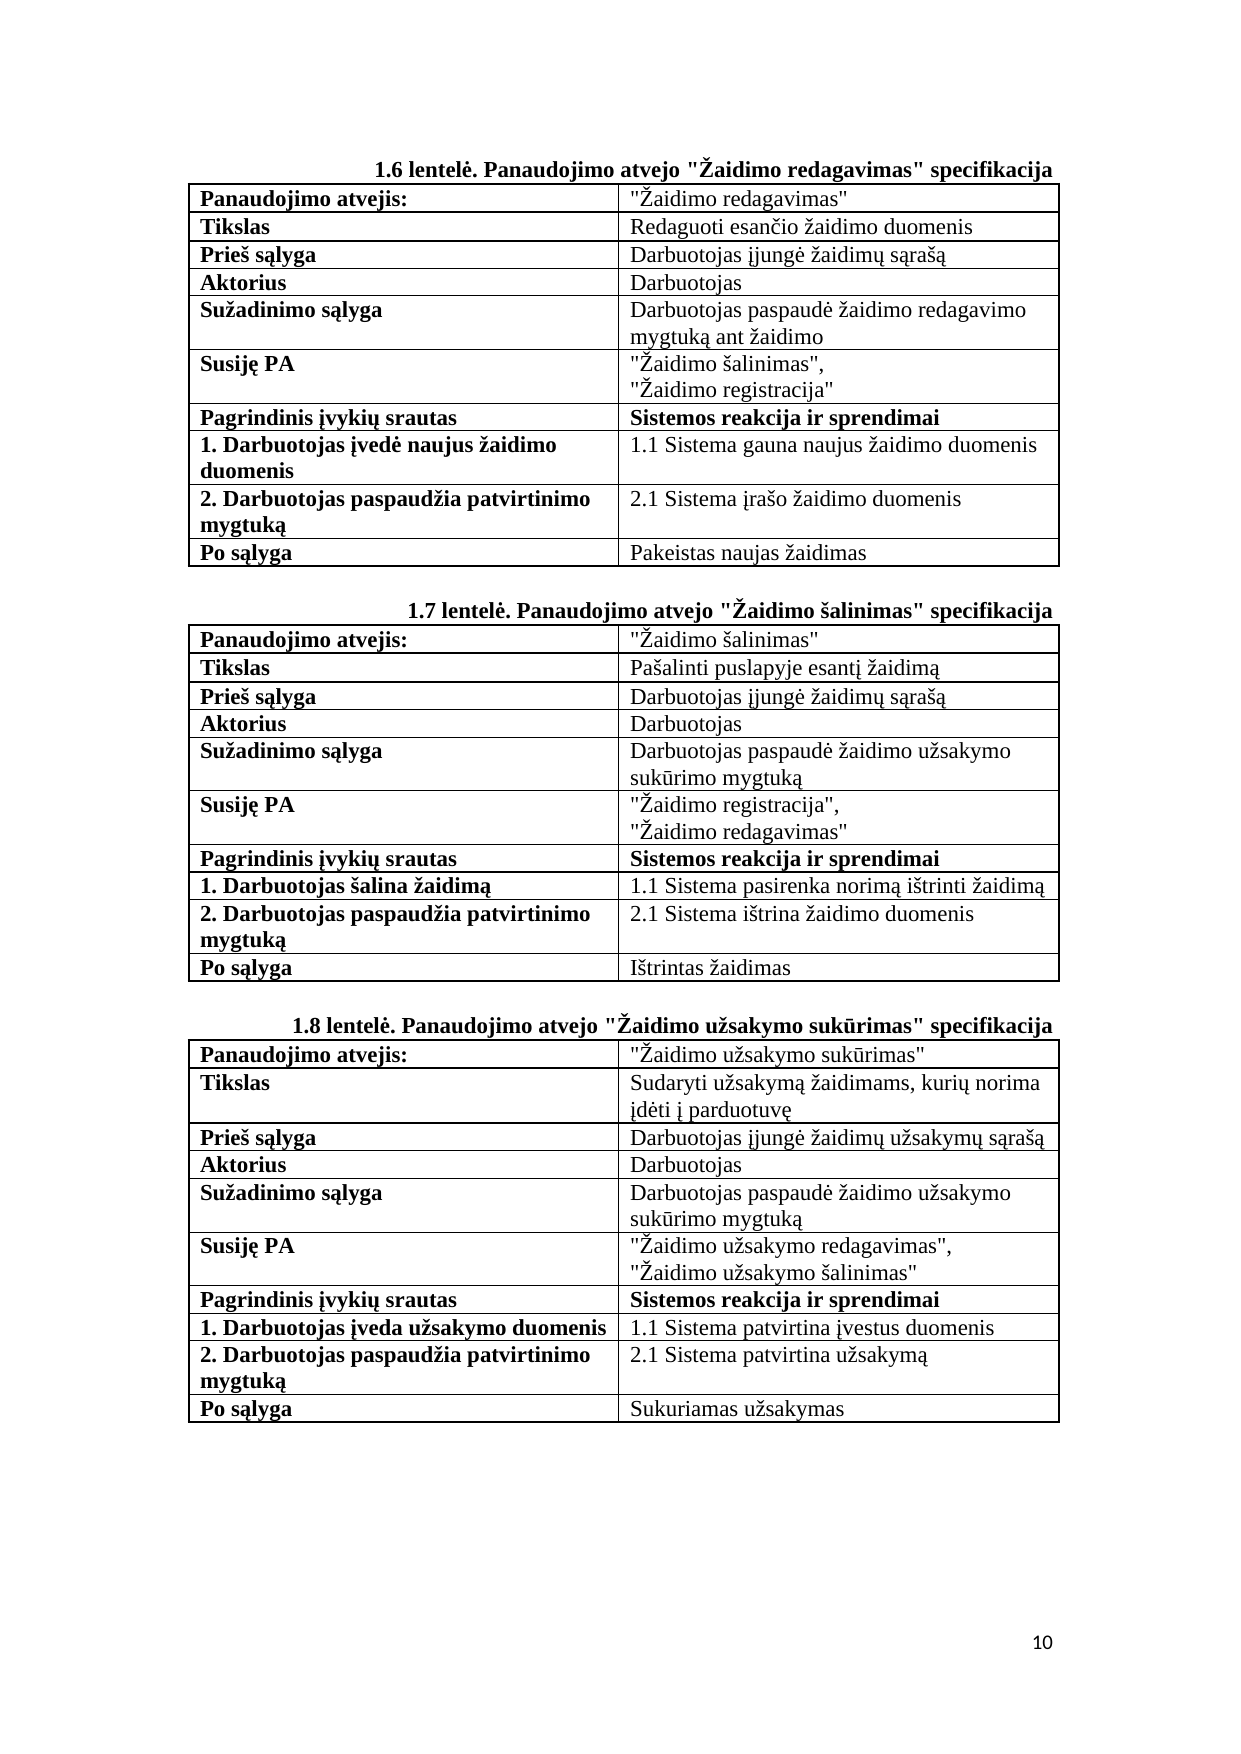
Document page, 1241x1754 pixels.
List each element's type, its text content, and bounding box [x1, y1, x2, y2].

table_cell Darbuotojas [619, 269, 1058, 295]
table_cell Sudaryti užsakymą žaidimams, kurių norima įdėti į parduotuvę [619, 1069, 1058, 1122]
table_cell 1. Darbuotojas įveda užsakymo duomenis [190, 1314, 618, 1340]
table_cell "Žaidimo šalinimas", "Žaidimo registracija" [619, 350, 1058, 403]
table_cell Darbuotojas įjungė žaidimų sąrašą [619, 683, 1058, 709]
table_cell Prieš sąlyga [190, 242, 618, 268]
table_cell Susiję PA [190, 1233, 618, 1285]
table_cell 1. Darbuotojas įvedė naujus žaidimo duomenis [190, 431, 618, 484]
table_cell Pagrindinis įvykių srautas [190, 1286, 618, 1313]
table_cell Sužadinimo sąlyga [190, 738, 618, 790]
table_cell Susiję PA [190, 791, 618, 844]
table_header Panaudojimo atvejis: [190, 626, 618, 652]
table_cell Aktorius [190, 1151, 618, 1178]
table_cell Sukuriamas užsakymas [619, 1395, 1058, 1421]
table_cell 2. Darbuotojas paspaudžia patvirtinimo mygtuką [190, 900, 618, 953]
table_cell 2.1 Sistema įrašo žaidimo duomenis [619, 485, 1058, 538]
table_cell Redaguoti esančio žaidimo duomenis [619, 213, 1058, 239]
table_cell Prieš sąlyga [190, 1124, 618, 1150]
table_cell Darbuotojas paspaudė žaidimo užsakymo sukūrimo mygtuką [619, 738, 1058, 790]
table_header Panaudojimo atvejis: [190, 185, 618, 211]
table_cell Darbuotojas įjungė žaidimų užsakymų sąrašą [619, 1124, 1058, 1150]
table_cell "Žaidimo registracija", "Žaidimo redagavimas" [619, 791, 1058, 844]
table_cell Po sąlyga [190, 1395, 618, 1421]
table_cell Darbuotojas [619, 1151, 1058, 1178]
table_cell Darbuotojas paspaudė žaidimo redagavimo mygtuką ant žaidimo [619, 296, 1058, 349]
text 1.6 lentelė. Panaudojimo atvejo "Žaidimo redagavimas" specifikacija [187, 156, 1053, 183]
table_cell 1.1 Sistema patvirtina įvestus duomenis [619, 1314, 1058, 1340]
table_cell Sistemos reakcija ir sprendimai [619, 845, 1058, 871]
table_cell Darbuotojas paspaudė žaidimo užsakymo sukūrimo mygtuką [619, 1179, 1058, 1232]
table_cell "Žaidimo užsakymo redagavimas", "Žaidimo užsakymo šalinimas" [619, 1233, 1058, 1285]
table_cell Pašalinti puslapyje esantį žaidimą [619, 654, 1058, 681]
table_cell Po sąlyga [190, 539, 618, 565]
table_cell Tikslas [190, 213, 618, 239]
table_cell Tikslas [190, 654, 618, 681]
table_cell Tikslas [190, 1069, 618, 1122]
table_cell 1.1 Sistema gauna naujus žaidimo duomenis [619, 431, 1058, 484]
table_cell 2.1 Sistema patvirtina užsakymą [619, 1341, 1058, 1394]
table_cell Sužadinimo sąlyga [190, 296, 618, 349]
table_cell Pakeistas naujas žaidimas [619, 539, 1058, 565]
table_cell Sistemos reakcija ir sprendimai [619, 1286, 1058, 1313]
table_cell 1.1 Sistema pasirenka norimą ištrinti žaidimą [619, 873, 1058, 899]
table_cell Aktorius [190, 269, 618, 295]
table_cell Pagrindinis įvykių srautas [190, 404, 618, 430]
table_cell 2. Darbuotojas paspaudžia patvirtinimo mygtuką [190, 1341, 618, 1394]
table_cell 2.1 Sistema ištrina žaidimo duomenis [619, 900, 1058, 953]
table_header "Žaidimo redagavimas" [619, 185, 1058, 211]
table_cell 2. Darbuotojas paspaudžia patvirtinimo mygtuką [190, 485, 618, 538]
table_cell Po sąlyga [190, 954, 618, 980]
table_cell Prieš sąlyga [190, 683, 618, 709]
table_cell 1. Darbuotojas šalina žaidimą [190, 873, 618, 899]
text 1.7 lentelė. Panaudojimo atvejo "Žaidimo šalinimas" specifikacija [187, 597, 1053, 624]
table_cell Ištrintas žaidimas [619, 954, 1058, 980]
table_cell Darbuotojas [619, 710, 1058, 737]
table_cell Sistemos reakcija ir sprendimai [619, 404, 1058, 430]
text 1.8 lentelė. Panaudojimo atvejo "Žaidimo užsakymo sukūrimas" specifikacija [187, 1012, 1053, 1039]
table_header Panaudojimo atvejis: [190, 1041, 618, 1067]
table_cell Susiję PA [190, 350, 618, 403]
table_cell Sužadinimo sąlyga [190, 1179, 618, 1232]
table_header "Žaidimo šalinimas" [619, 626, 1058, 652]
table_cell Aktorius [190, 710, 618, 737]
table_cell Darbuotojas įjungė žaidimų sąrašą [619, 242, 1058, 268]
table_cell Pagrindinis įvykių srautas [190, 845, 618, 871]
table_header "Žaidimo užsakymo sukūrimas" [619, 1041, 1058, 1067]
